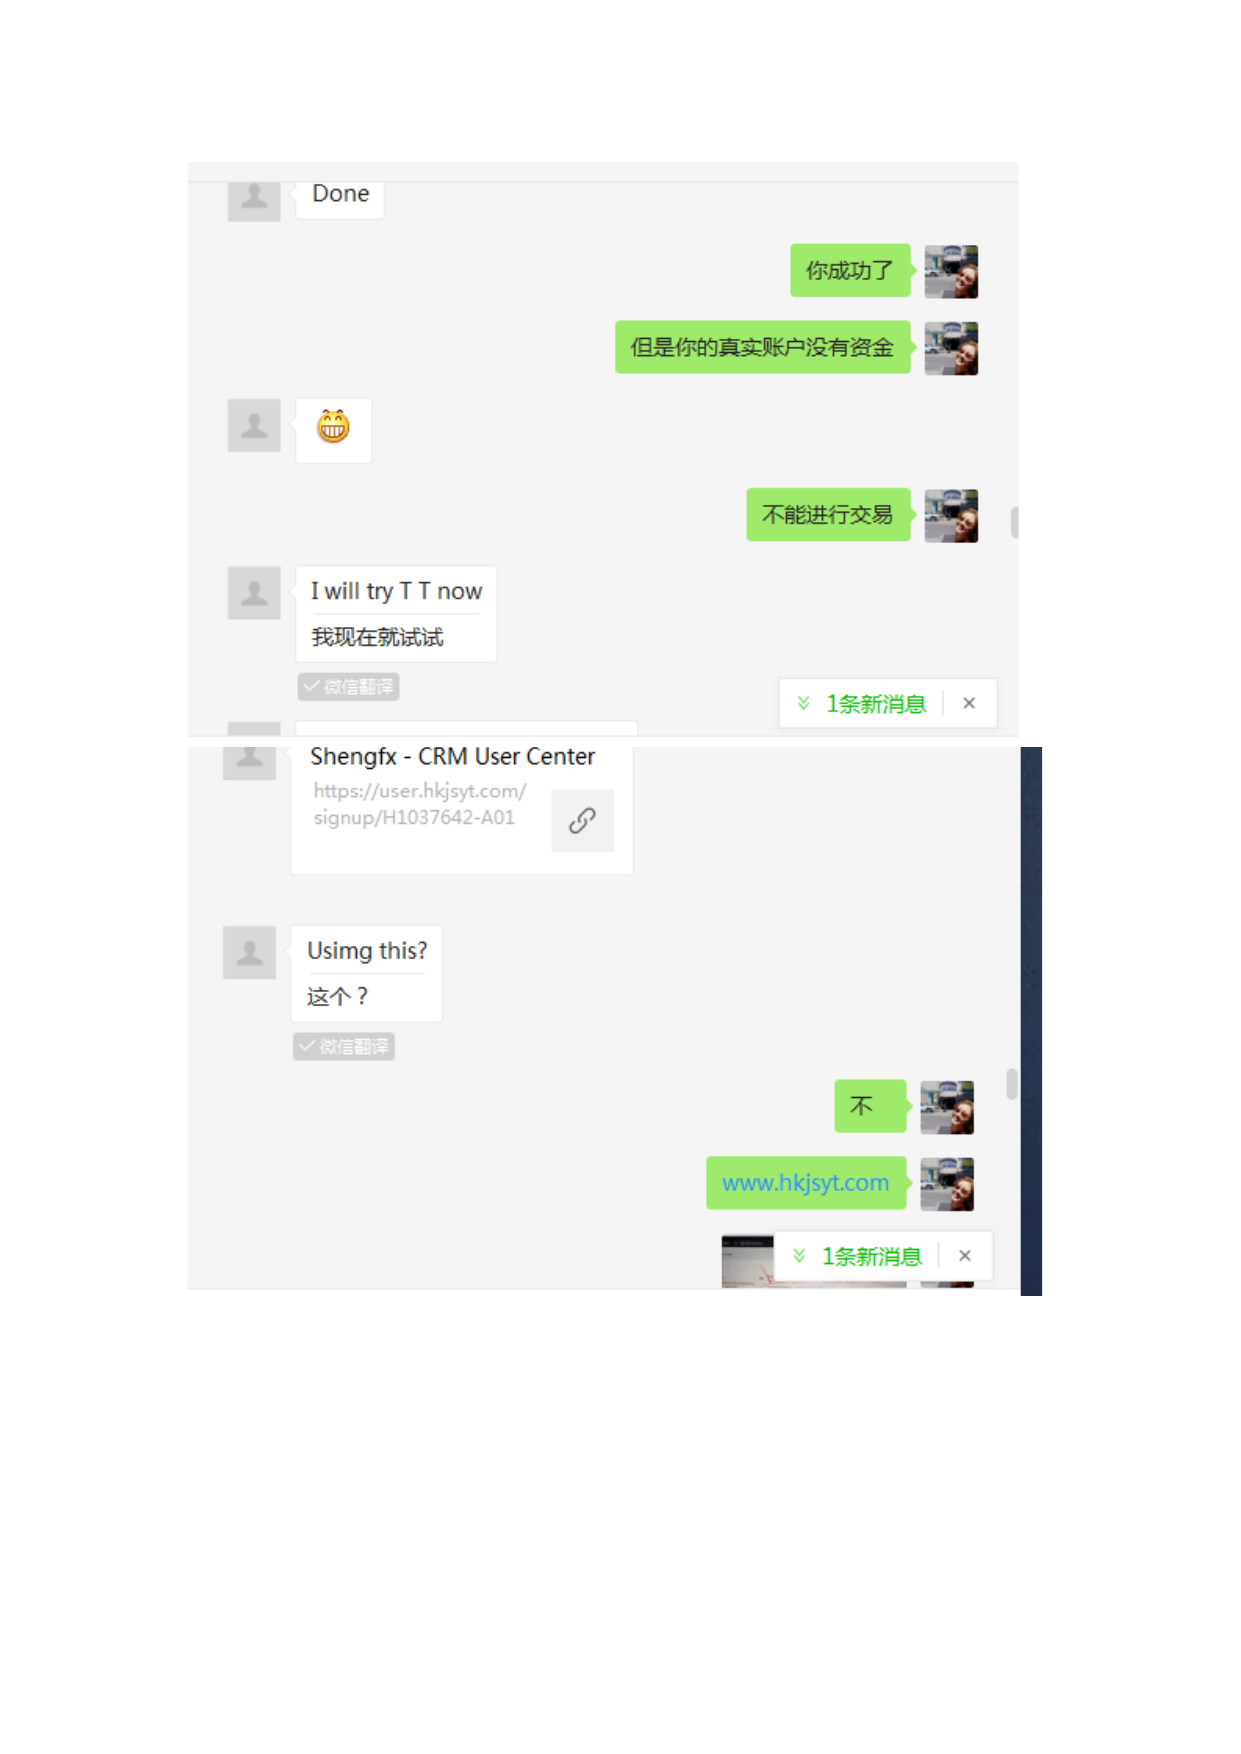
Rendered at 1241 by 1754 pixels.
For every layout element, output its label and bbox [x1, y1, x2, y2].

picture [187, 747, 1043, 1296]
picture [187, 162, 1019, 745]
